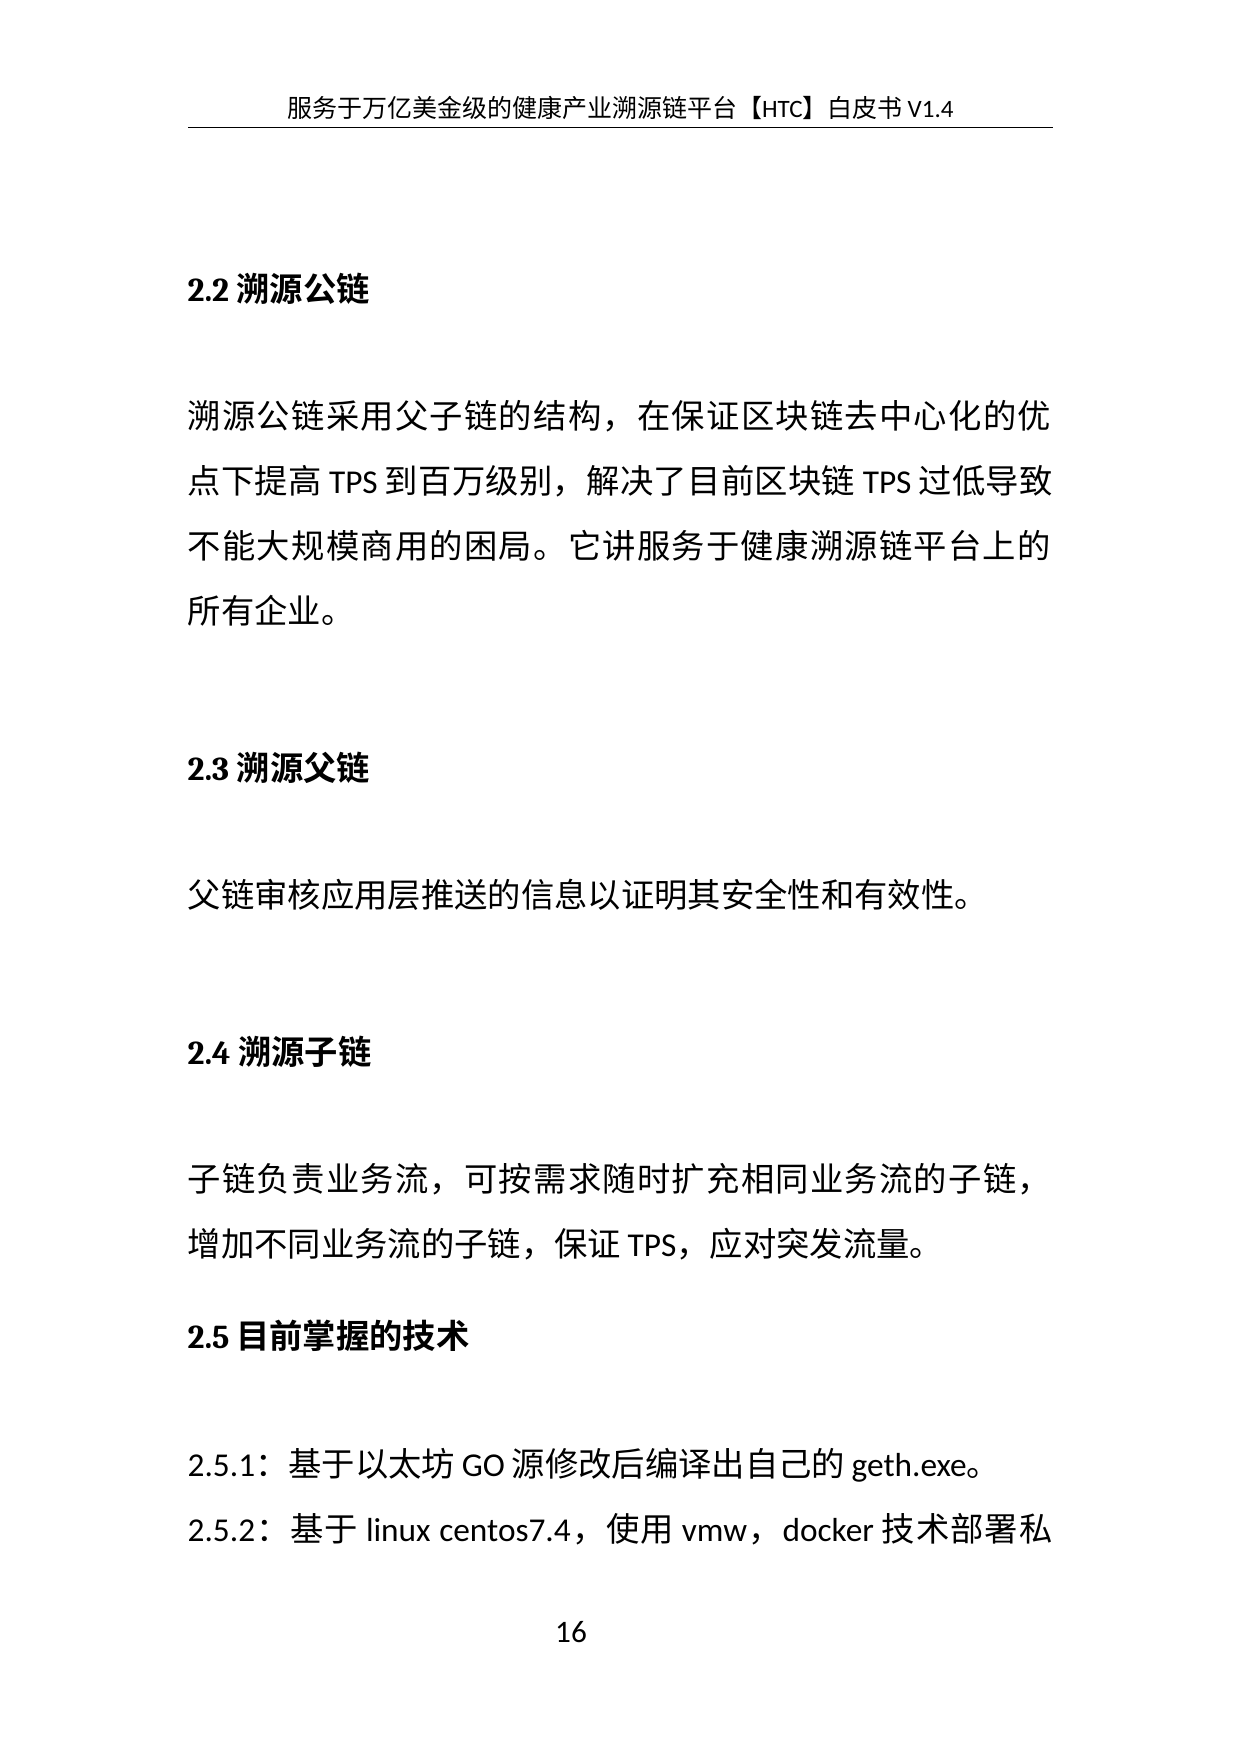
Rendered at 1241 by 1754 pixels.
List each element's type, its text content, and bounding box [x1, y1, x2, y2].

text 2.5.1：基于以太坊GO源修改后编译出自己的geth.exe。 [187, 1429, 1053, 1494]
subtitle 2.4 溯源子链 [187, 1018, 1053, 1083]
text 溯源公链采用父子链的结构，在保证区块链去中心化的优点下提高TPS到百万级别，解决了目前区块链TPS过低导致不能大规模商用的困局。它讲服务于健康溯源链平台上的所有企业。 [187, 381, 1053, 641]
subtitle 2.2 溯源公链 [187, 254, 1053, 319]
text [187, 1494, 1053, 1559]
text 父链审核应用层推送的信息以证明其安全性和有效性。 [187, 861, 1053, 926]
subtitle 2.5目前掌握的技术 [187, 1302, 1053, 1367]
subtitle 2.3 溯源父链 [187, 733, 1053, 798]
text 子链负责业务流，可按需求随时扩充相同业务流的子链，增加不同业务流的子链，保证TPS，应对突发流量。 [187, 1145, 1053, 1275]
